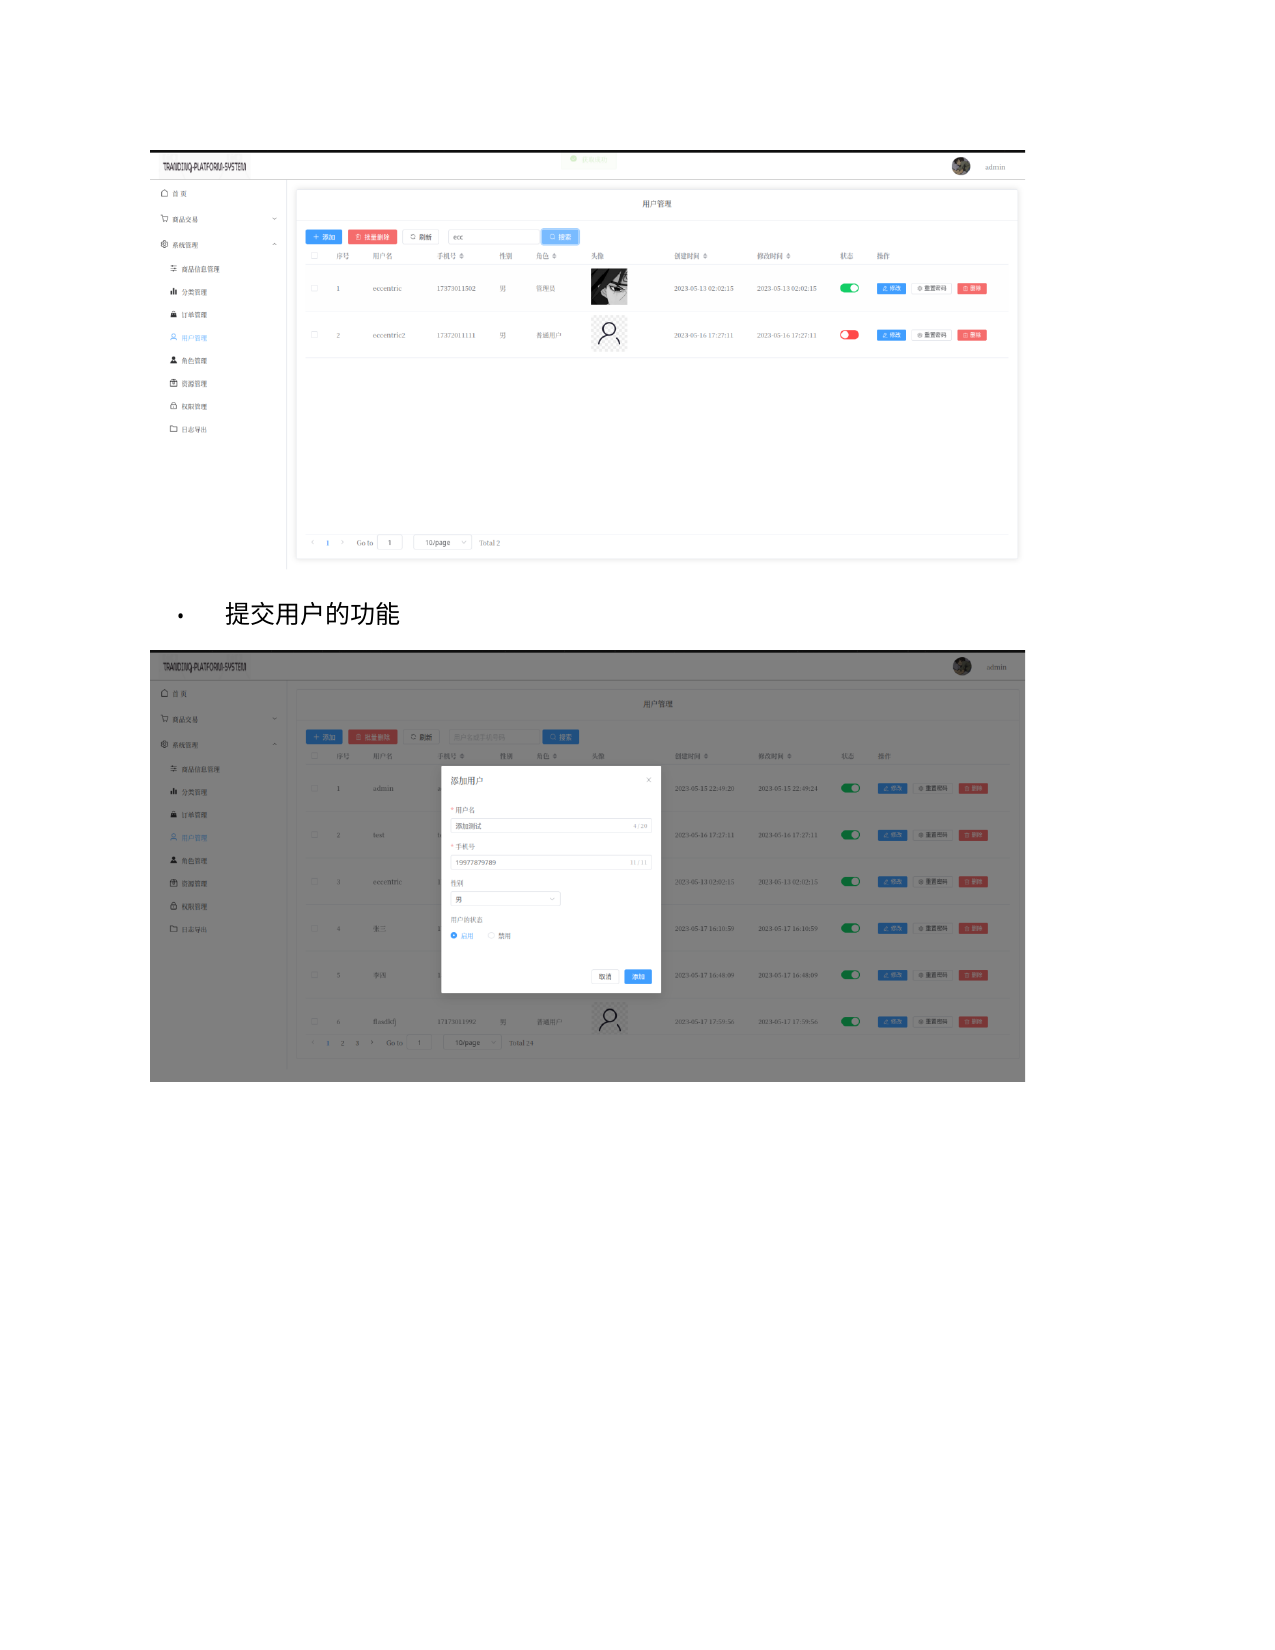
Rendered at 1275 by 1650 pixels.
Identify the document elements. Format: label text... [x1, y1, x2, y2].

list 提交用户的功能 [175, 601, 1125, 629]
picture [150, 650, 1025, 1082]
picture [150, 150, 1025, 582]
